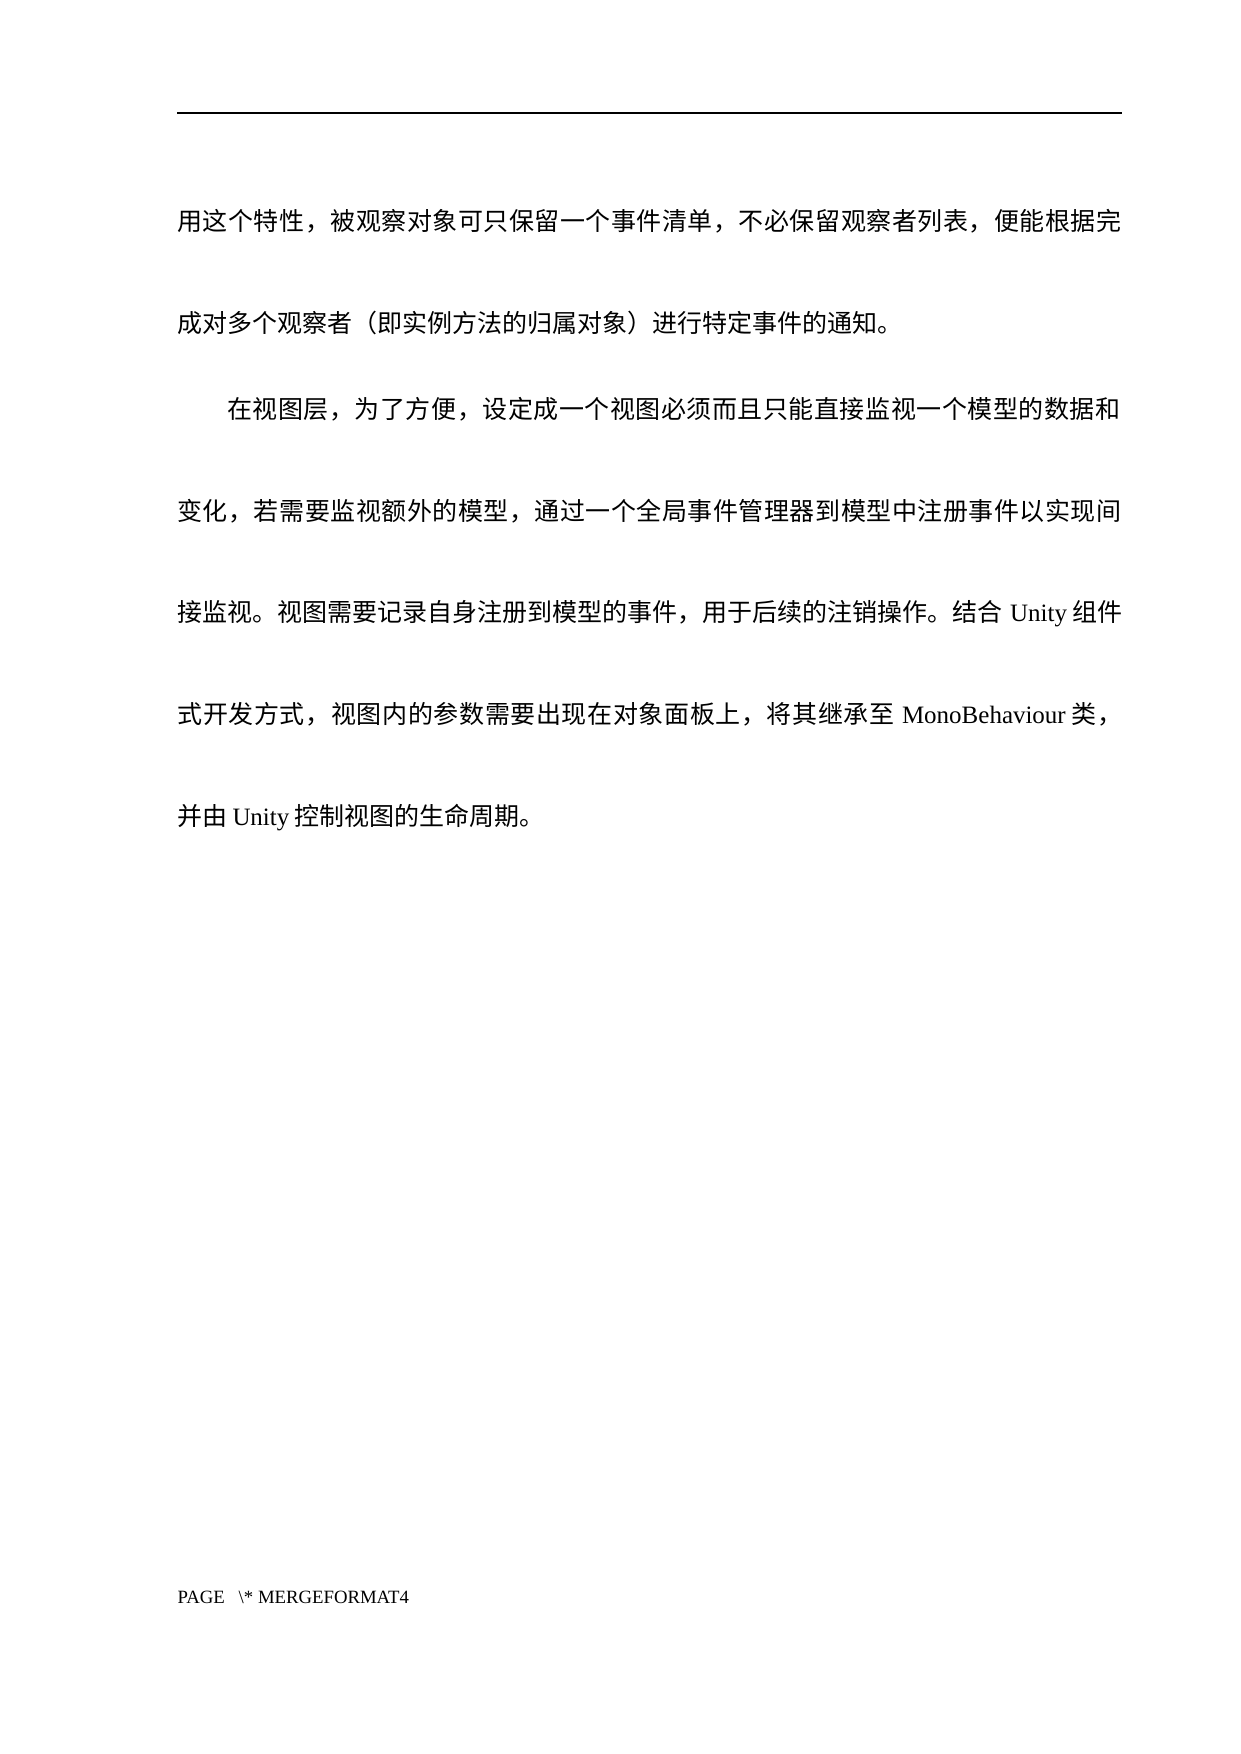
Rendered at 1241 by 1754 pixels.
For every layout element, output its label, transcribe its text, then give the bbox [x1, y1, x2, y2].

text 在视图层，为了方便，设定成一个视图必须而且只能直接监视一个模型的数据和变化，若需要监视额外的模型，通过一个全局事件管理器到模型中注册事件以实现间接监视。视图需要记录自身注册到模型的事件，用于后续的注销操作。结合Unity组件式开发方式，视图内的参数需要出现在对象面板上，将其继承至MonoBehaviour类，并由Unity控制视图的生命周期。 [177, 373, 1122, 849]
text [177, 185, 1122, 355]
